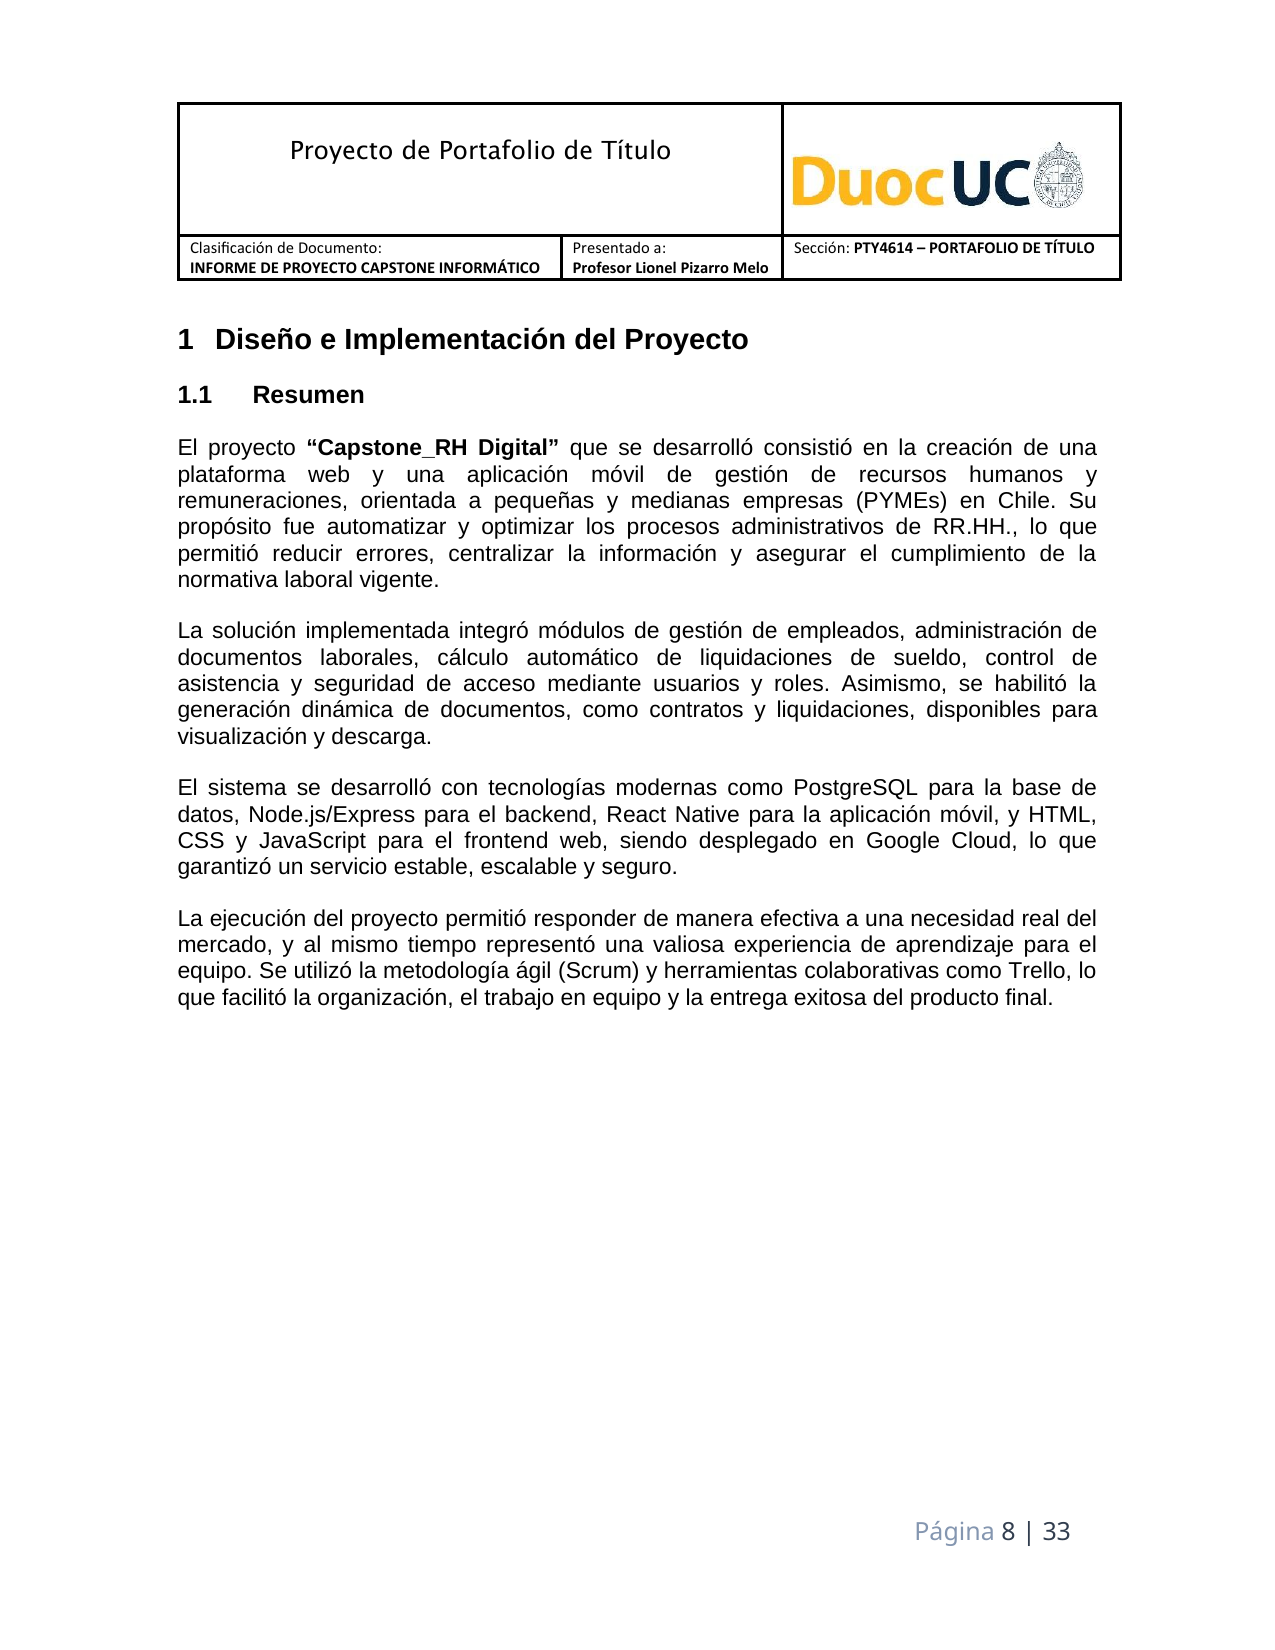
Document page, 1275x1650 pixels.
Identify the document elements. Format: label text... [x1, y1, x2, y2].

subtitle Resumen [177, 381, 1098, 409]
text La solución implementada integró módulos de gestión de empleados, administración de documentos laborales, cálculo automático de liquidaciones de sueldo, control de asistencia y seguridad de acceso mediante usuarios y roles. Asimismo, se habilitó la generación dinámica de documentos, como contratos y liquidaciones, disponibles para visualización y descarga. [177, 617, 1098, 749]
subtitle Diseño e Implementación del Proyecto [177, 322, 1098, 356]
picture [791, 141, 1085, 208]
text El sistema se desarrolló con tecnologías modernas como PostgreSQL para la base de datos, Node.js/Express para el backend, React Native para la aplicación móvil, y HTML, CSS y JavaScript para el frontend web, siendo desplegado en Google Cloud, lo que garantizó un servicio estable, escalable y seguro. [177, 774, 1098, 879]
text La ejecución del proyecto permitió responder de manera efectiva a una necesidad real del mercado, y al mismo tiempo representó una valiosa experiencia de aprendizaje para el equipo. Se utilizó la metodología ágil (Scrum) y herramientas colaborativas como Trello, lo que facilitó la organización, el trabajo en equipo y la entrega exitosa del producto final. [177, 904, 1098, 1010]
text El proyecto “Capstone_RH Digital” que se desarrolló consistió en la creación de una plataforma web y una aplicación móvil de gestión de recursos humanos y remuneraciones, orientada a pequeñas y medianas empresas (PYMEs) en Chile. Su propósito fue automatizar y optimizar los procesos administrativos de RR.HH., lo que permitió reducir errores, centralizar la información y asegurar el cumplimiento de la normativa laboral vigente. [177, 434, 1098, 592]
